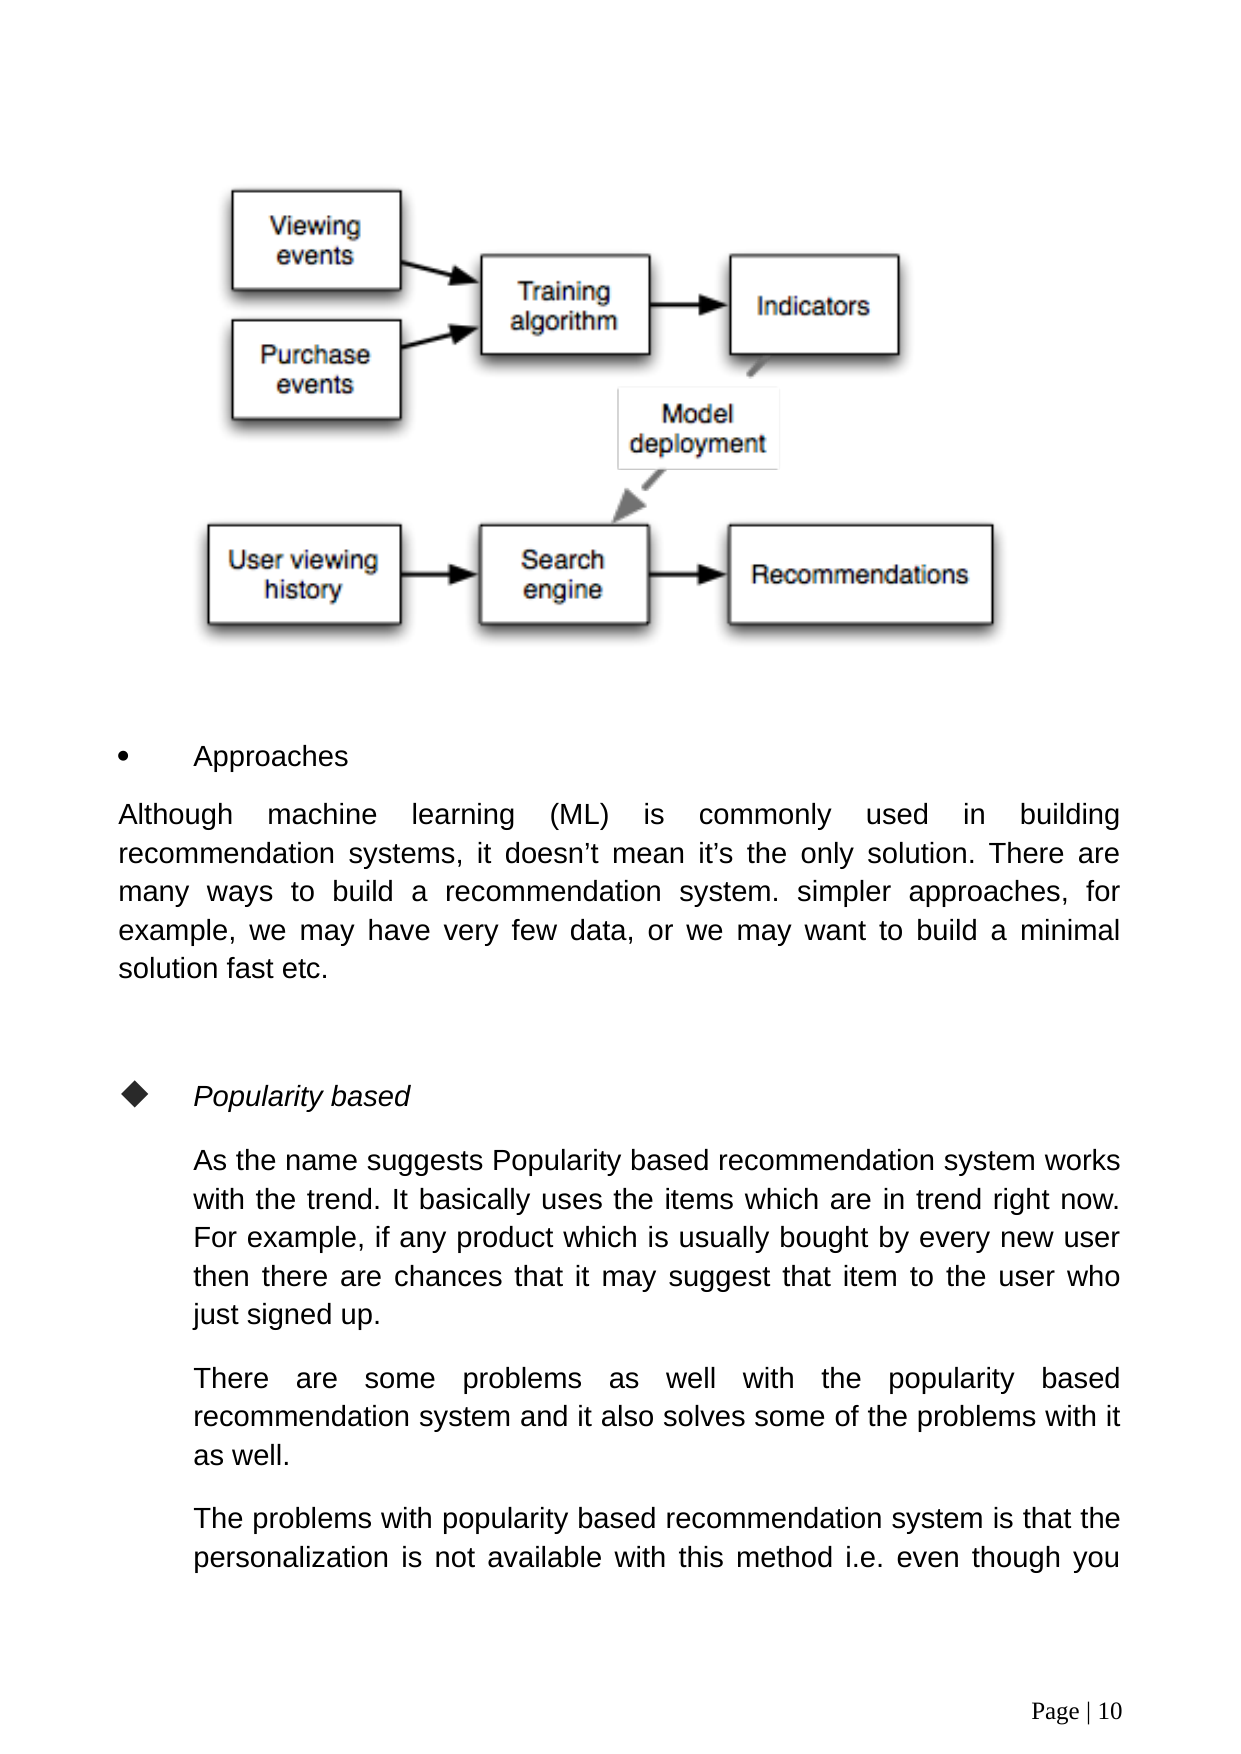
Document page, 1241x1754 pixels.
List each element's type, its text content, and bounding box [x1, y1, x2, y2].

picture [184, 177, 1016, 656]
text There are some problems as well with the popularity based recommendation system and it also solves some of the problems with it as well. [193, 1361, 1122, 1472]
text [193, 1502, 1122, 1574]
text Although machine learning (ML) is commonly used in building recommendation systems, it doesn’t mean it’s the only solution. There are many ways to build a recommendation system. simpler approaches, for example, we may have very few data, or we may want to build a minimal solution fast etc. [118, 797, 1122, 985]
list Popularity based [118, 1078, 1122, 1113]
text As the name suggests Popularity based recommendation system works with the trend. It basically uses the items which are in trend right now. For example, if any product which is usually bought by every new user then there are chances that it may suggest that item to the user who just signed up. [193, 1143, 1122, 1331]
subtitle Approaches [118, 738, 1122, 772]
